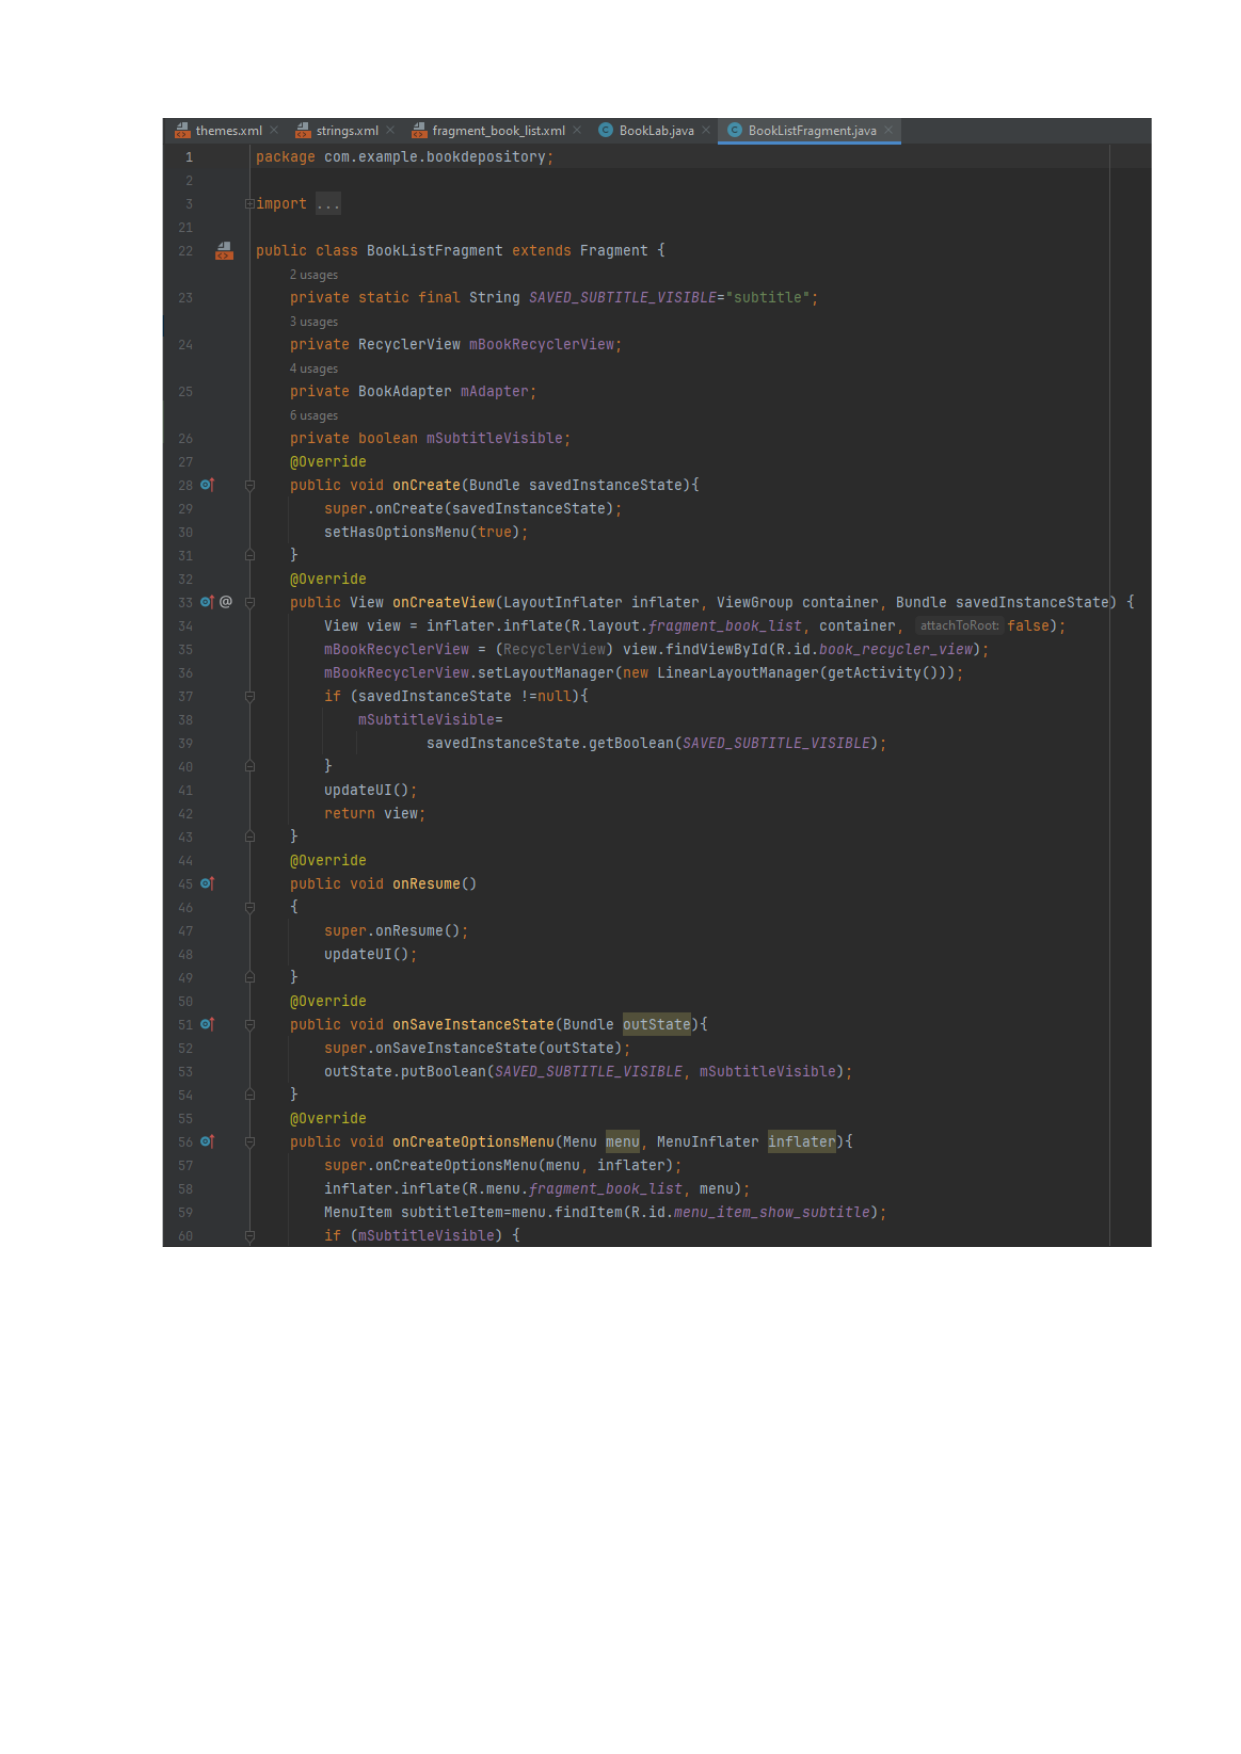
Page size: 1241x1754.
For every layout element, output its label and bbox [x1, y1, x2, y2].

picture [162, 118, 1152, 1247]
